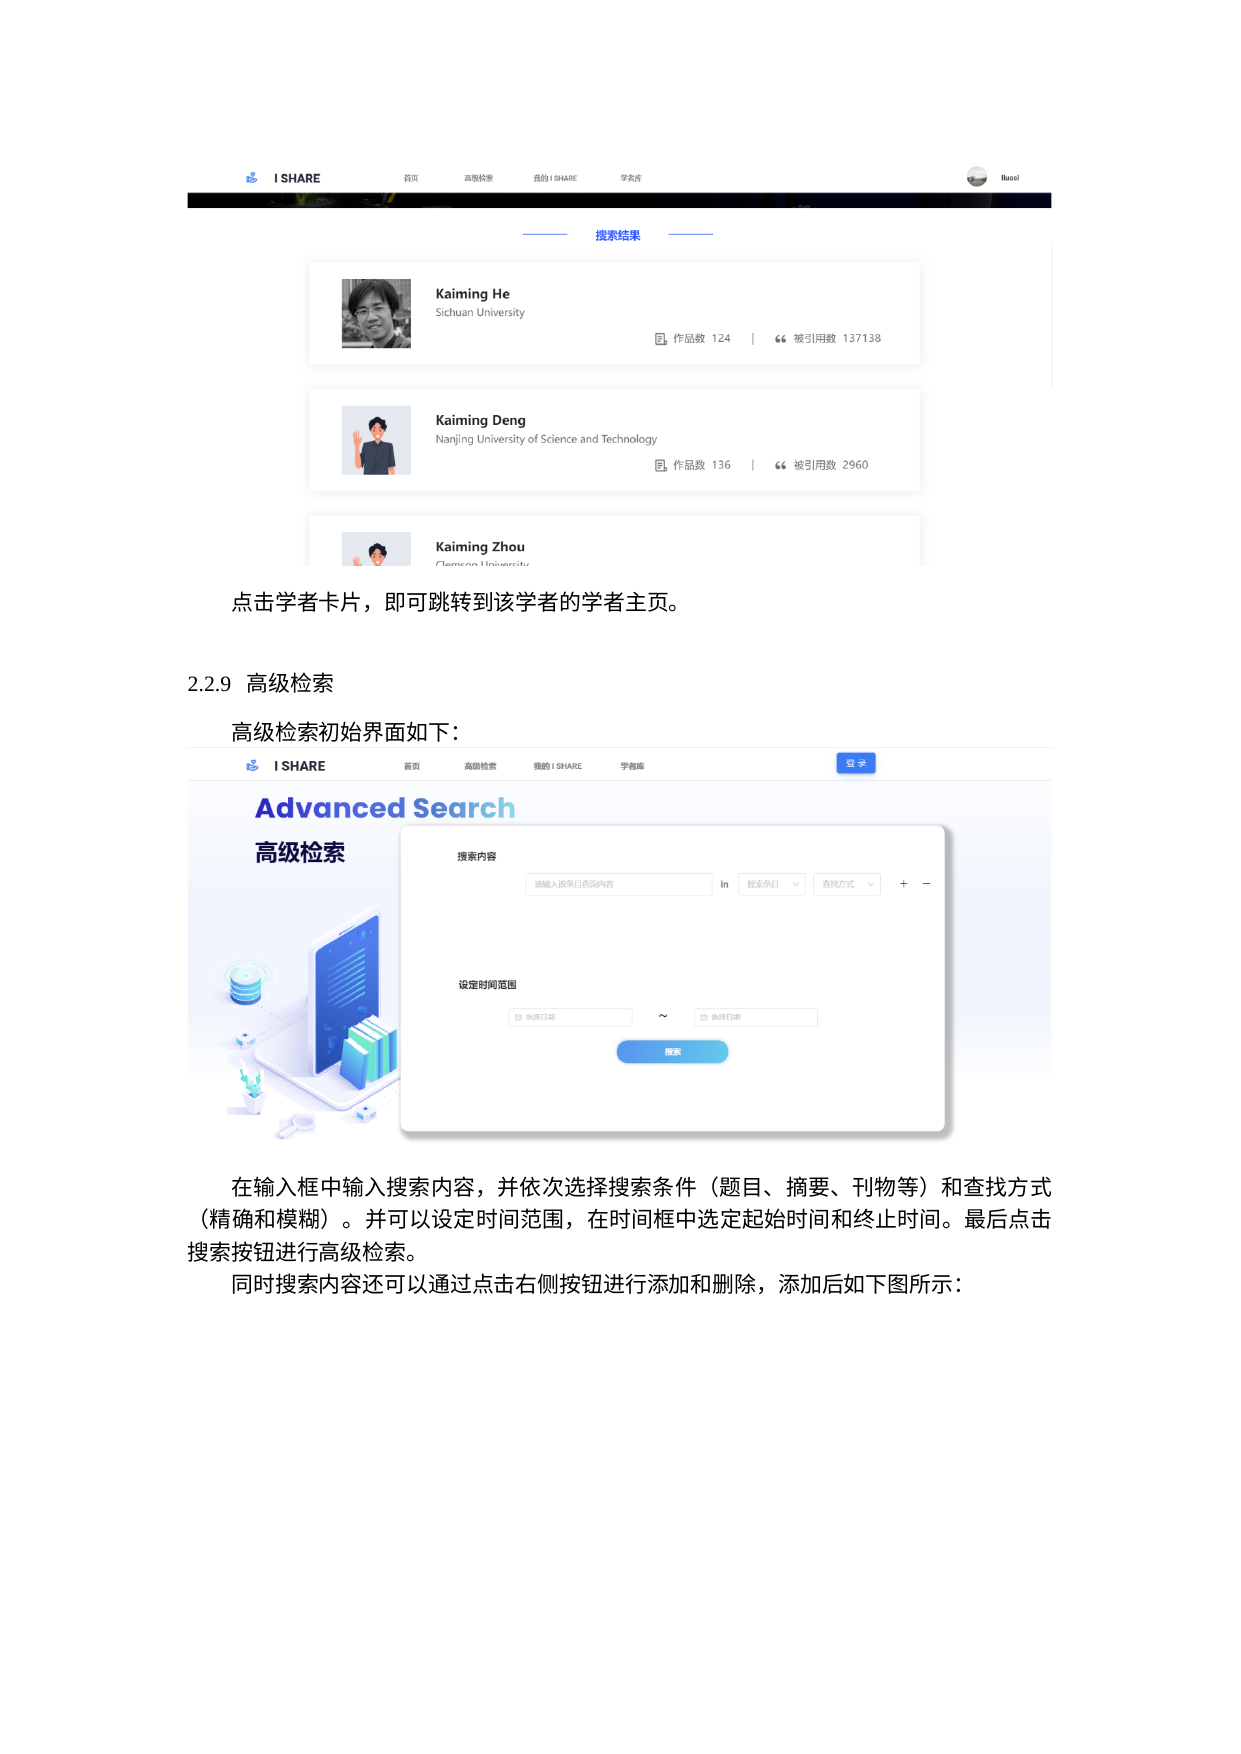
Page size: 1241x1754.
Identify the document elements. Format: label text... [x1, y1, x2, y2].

text 高级检索初始界面如下： [187, 714, 1053, 747]
picture [187, 747, 1053, 1146]
text 点击学者卡片，即可跳转到该学者的学者主页。 [187, 584, 1053, 617]
subtitle 高级检索 [187, 666, 1053, 698]
picture [187, 162, 1053, 566]
text 在输入框中输入搜索内容，并依次选择搜索条件（题目、摘要、刊物等）和查找方式（精确和模糊）。并可以设定时间范围，在时间框中选定起始时间和终止时间。最后点击搜索按钮进行高级检索。 [187, 1169, 1053, 1267]
text 同时搜索内容还可以通过点击右侧按钮进行添加和删除，添加后如下图所示： [187, 1267, 1053, 1299]
